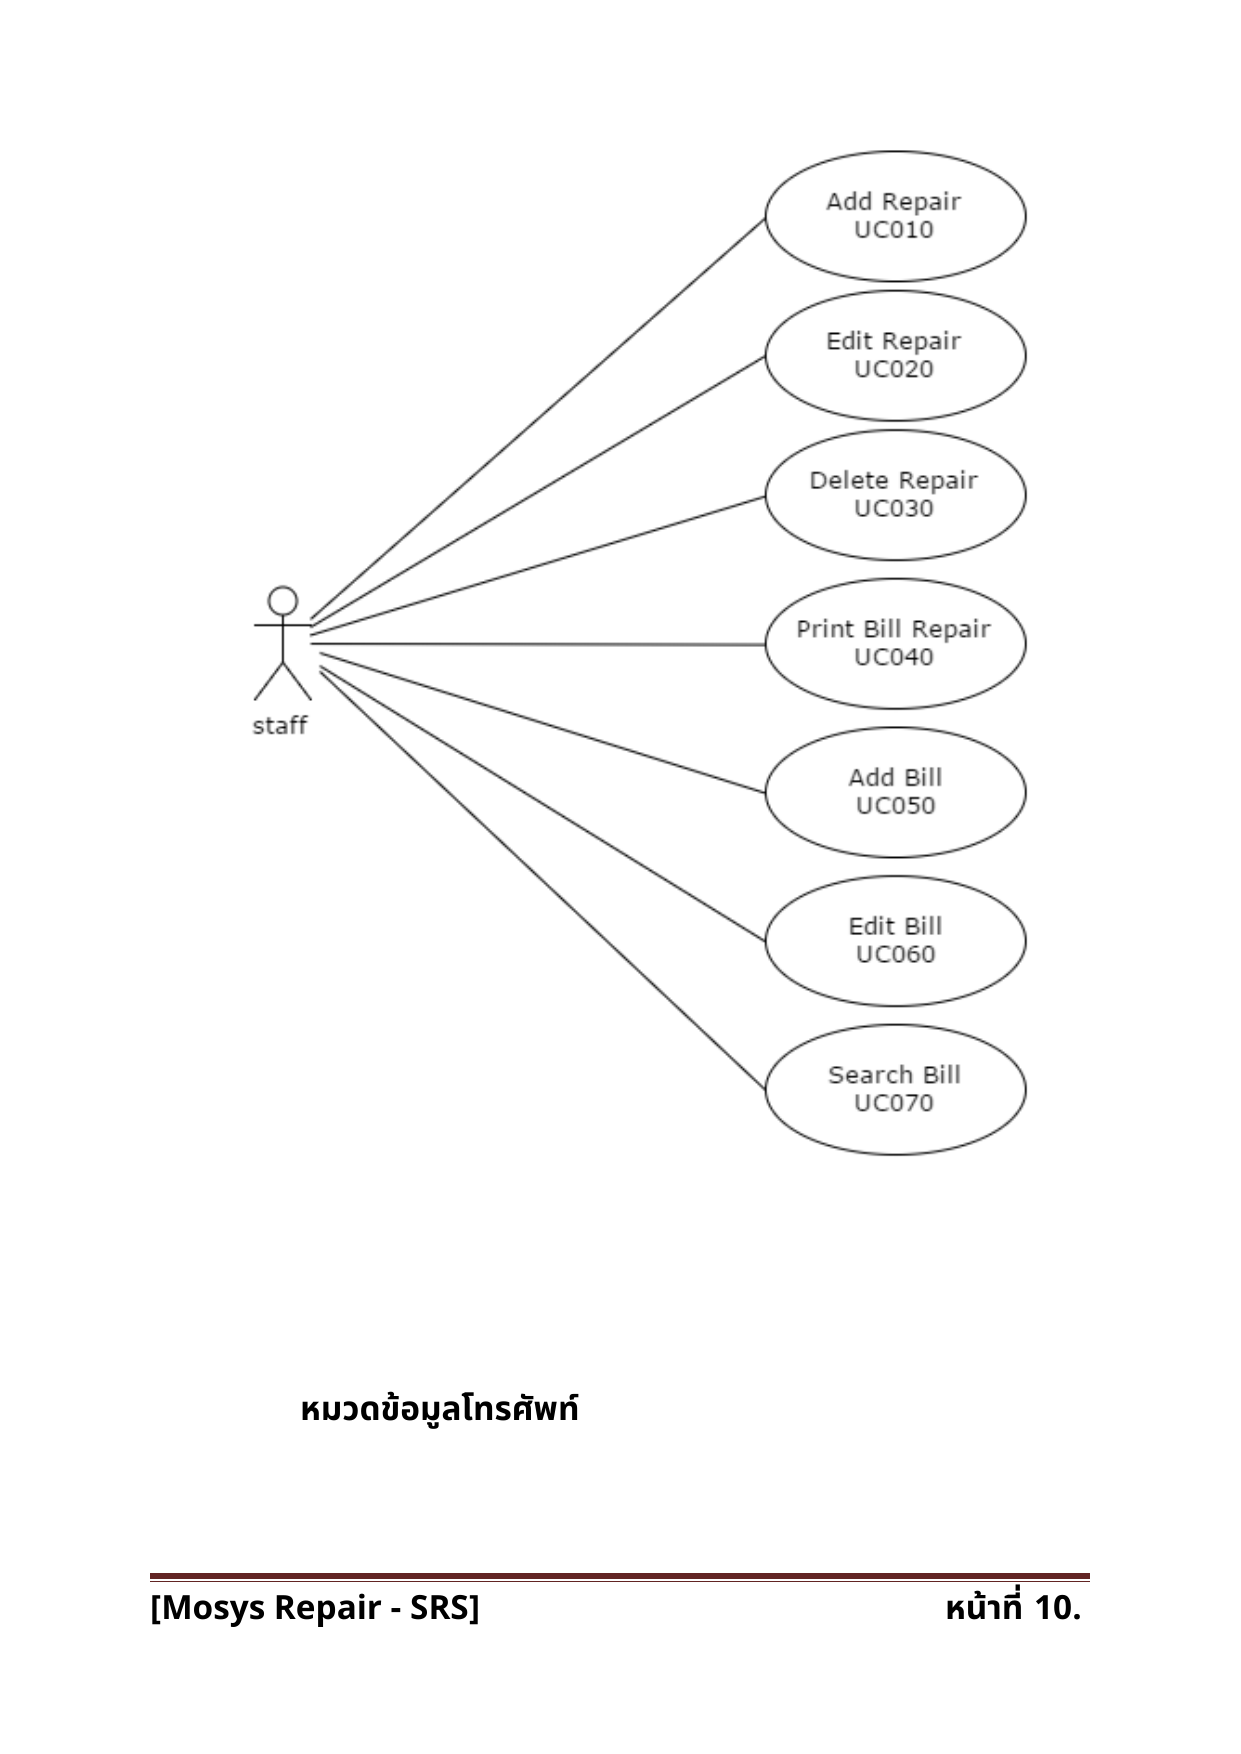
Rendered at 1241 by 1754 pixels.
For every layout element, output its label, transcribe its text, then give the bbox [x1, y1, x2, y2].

text หมวดข้อมูลโทรศัพท์ [225, 1385, 1090, 1435]
